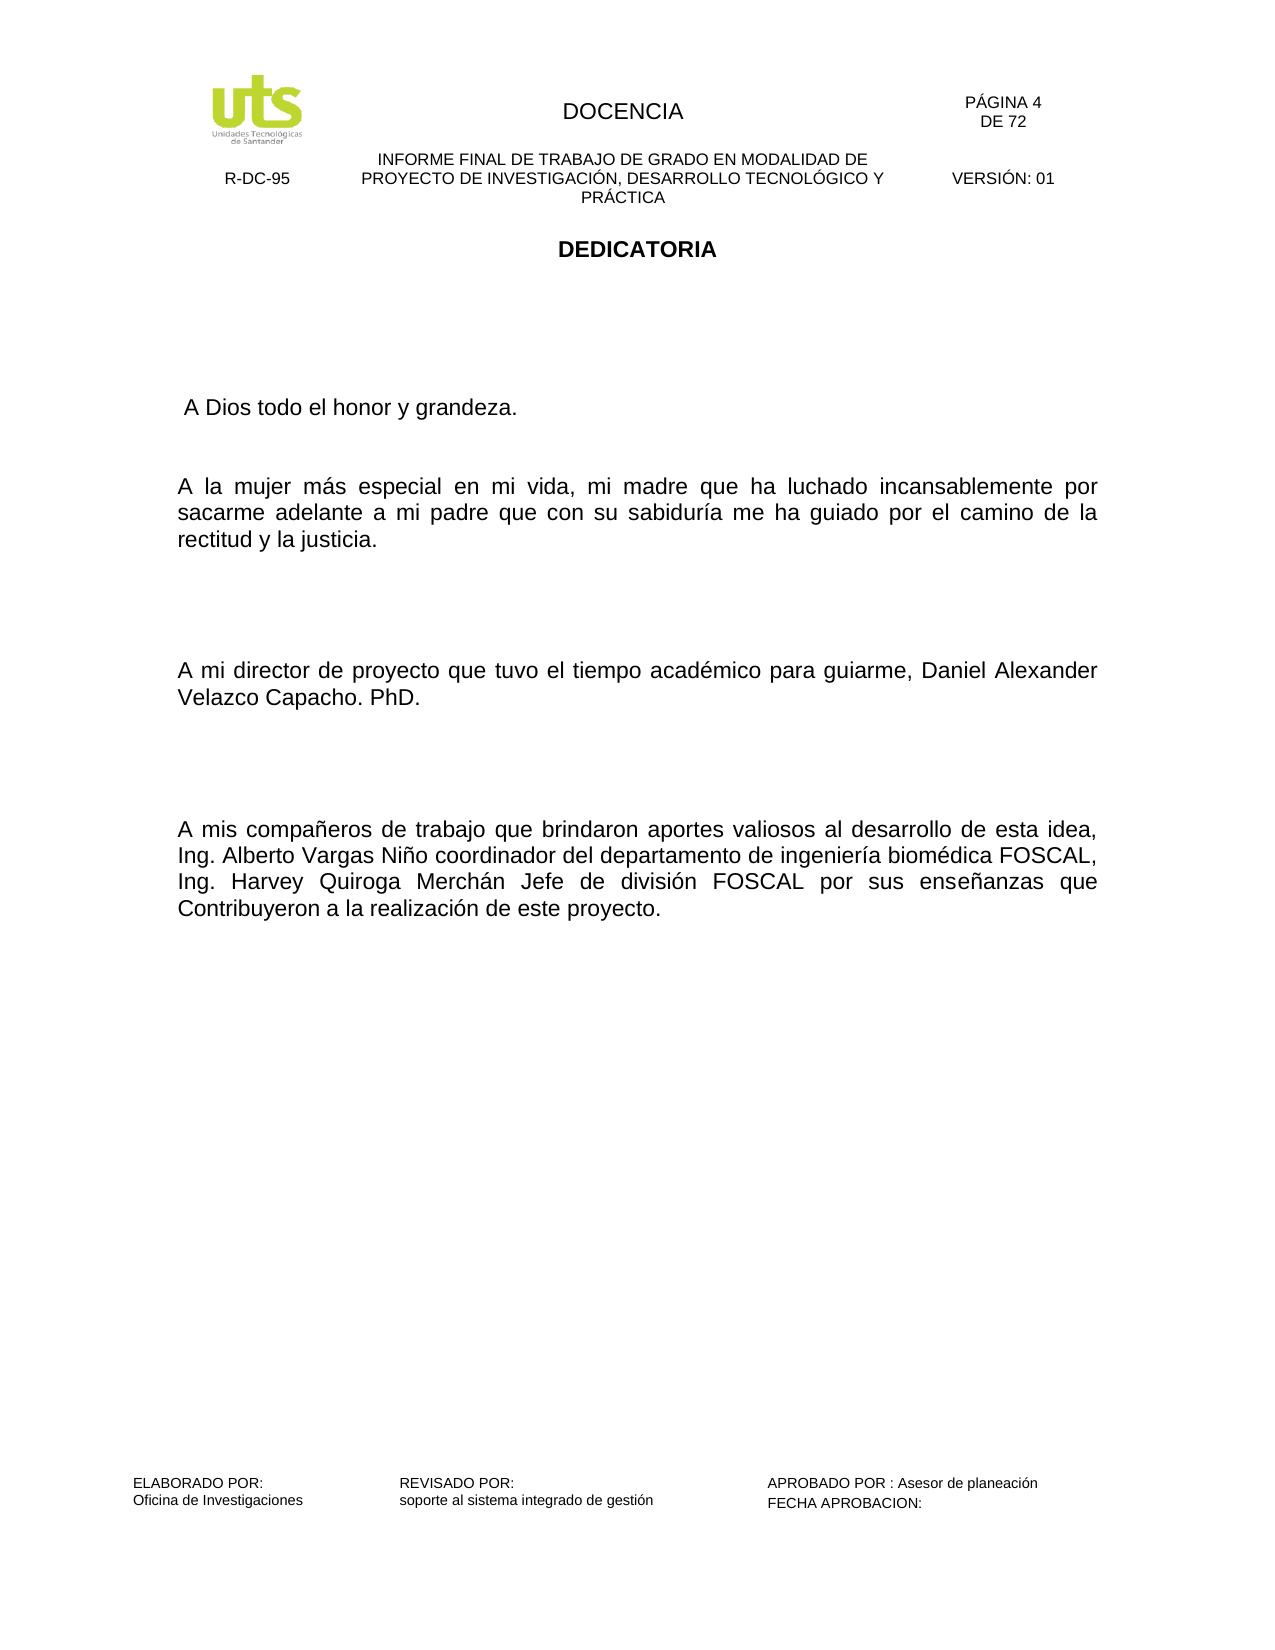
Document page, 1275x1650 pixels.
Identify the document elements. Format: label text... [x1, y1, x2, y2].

text A mi director de proyecto que tuvo el tiempo académico para guiarme, Daniel Alexander Velazco Capacho. PhD. [177, 657, 1098, 710]
text A la mujer más especial en mi vida, mi madre que ha luchado incansablemente por sacarme adelante a mi padre que con su sabiduría me ha guiado por el camino de la rectitud y la justicia. [177, 473, 1098, 552]
text A mis compañeros de trabajo que brindaron aportes valiosos al desarrollo de esta idea, Ing. Alberto Vargas Niño coordinador del departamento de ingeniería biomédica FOSCAL, Ing. Harvey Quiroga Merchán Jefe de división FOSCAL por sus enseñanzas que Contribuyeron a la realización de este proyecto. [177, 816, 1098, 921]
text DEDICATORIA [177, 236, 1098, 262]
picture [212, 75, 302, 144]
text A Dios todo el honor y grandeza. [177, 394, 1098, 420]
